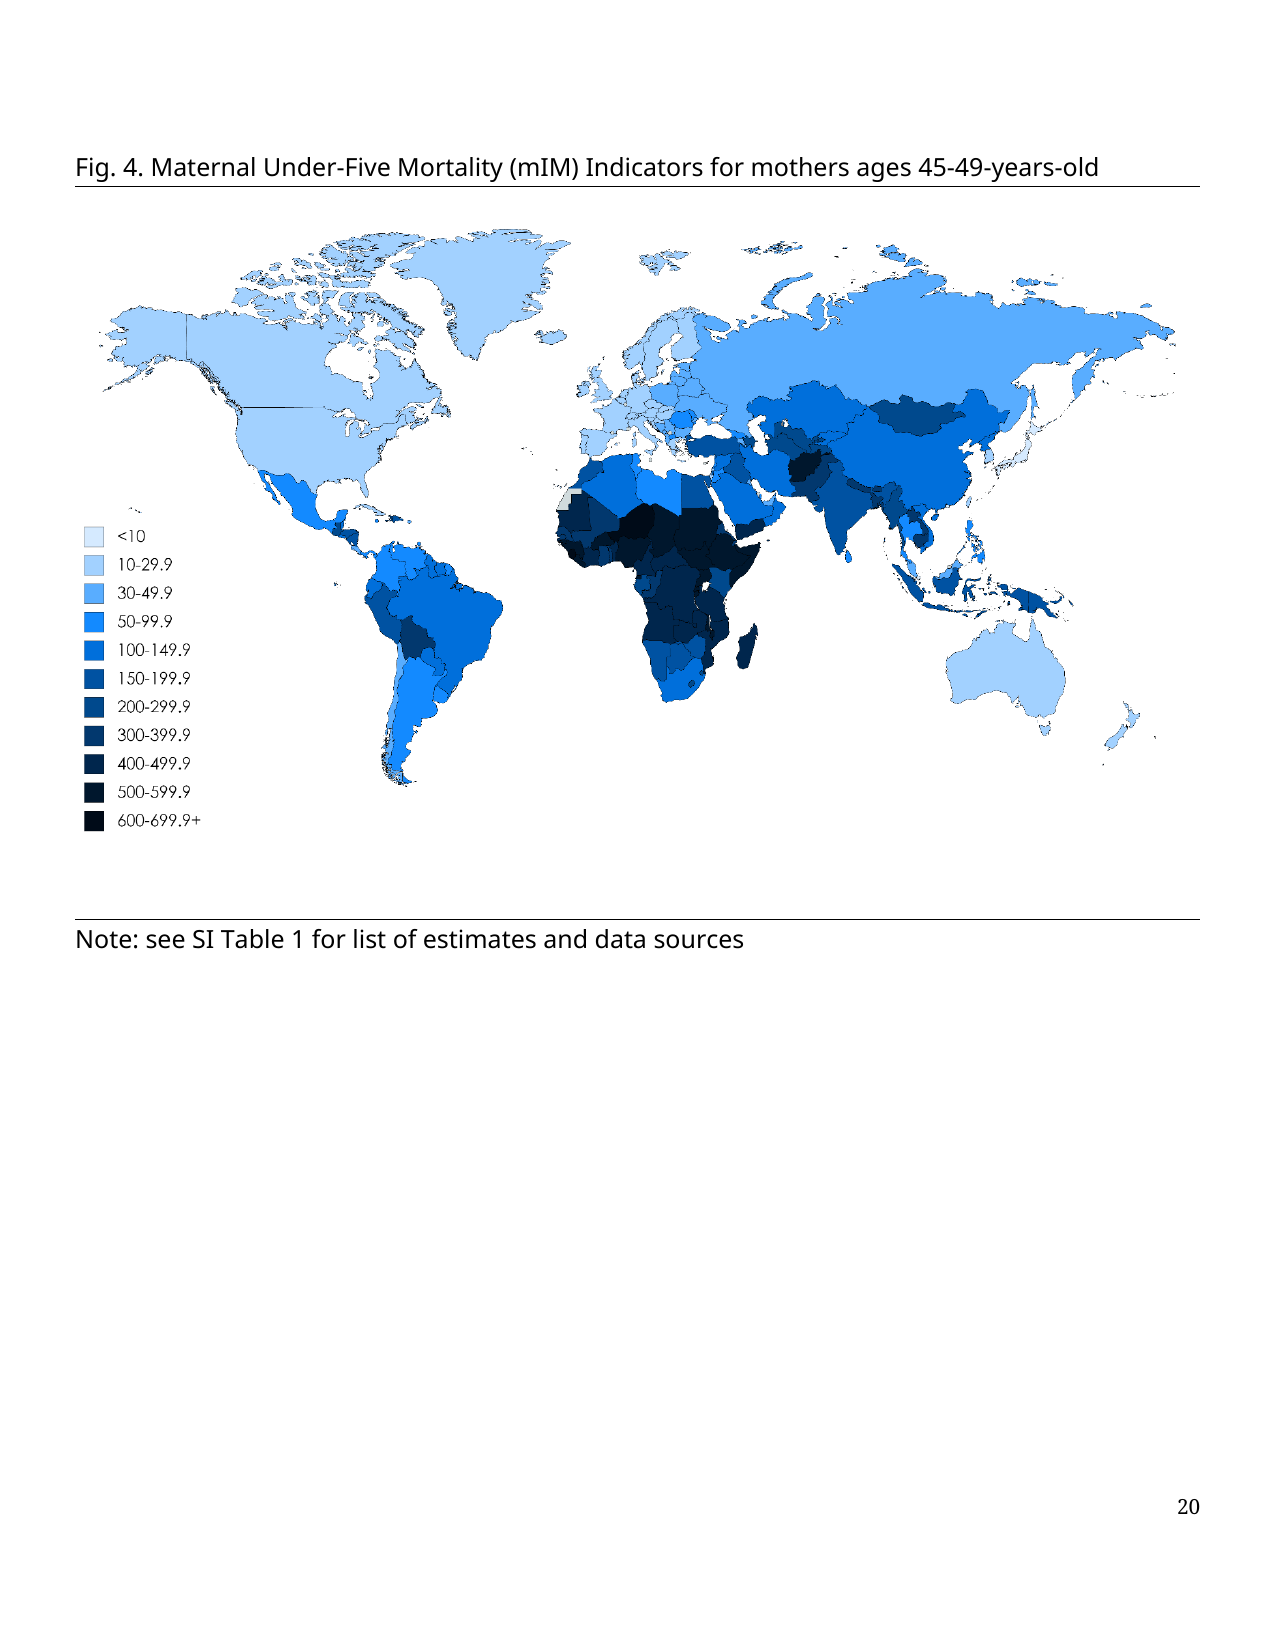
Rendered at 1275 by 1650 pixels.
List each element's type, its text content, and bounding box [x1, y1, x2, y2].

text Fig. 4. Maternal Under-Five Mortality (mIM) Indicators for mothers ages 45-49-years-old [75, 150, 1200, 186]
picture [75, 204, 1201, 849]
text Note: see SI Table 1 for list of estimates and data sources [75, 920, 1200, 956]
